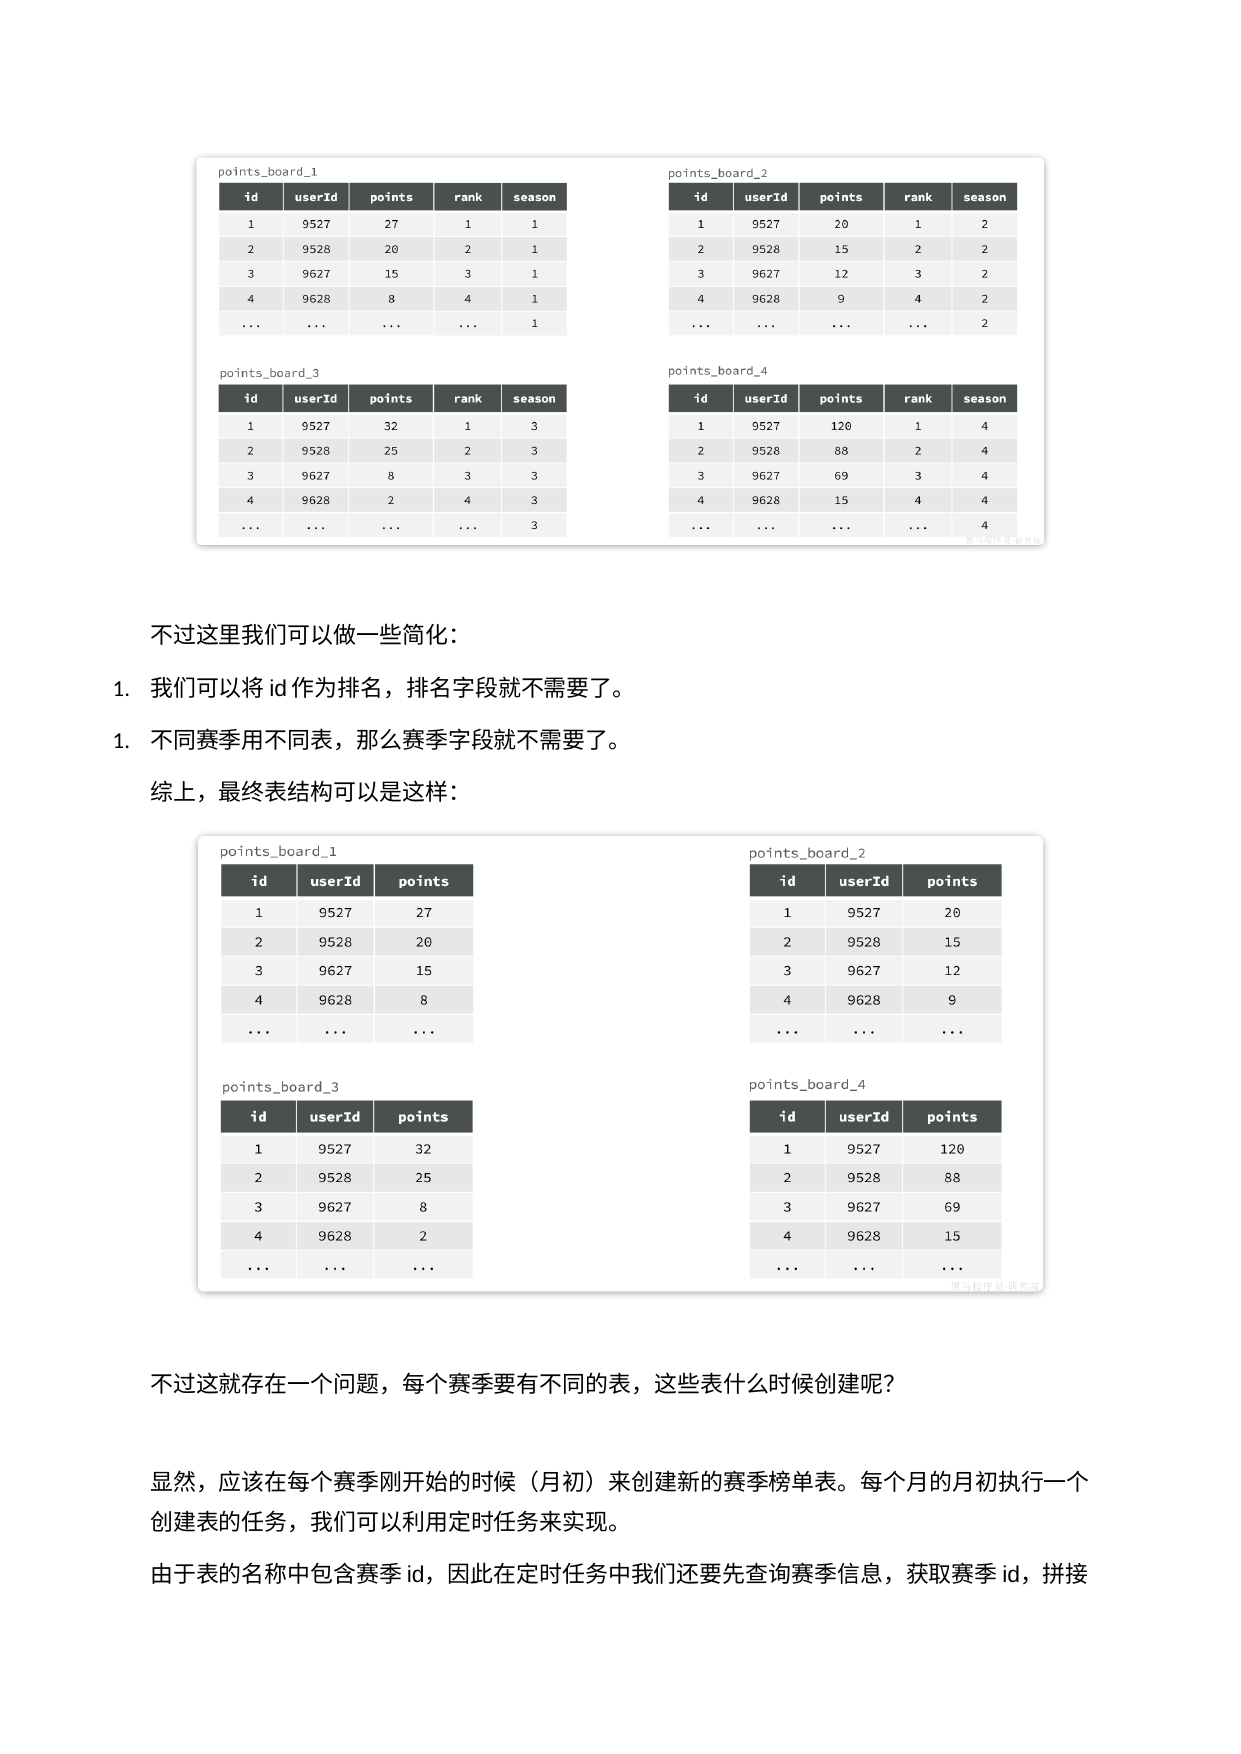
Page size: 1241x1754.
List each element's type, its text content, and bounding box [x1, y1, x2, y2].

text 不过这里我们可以做一些简化： [150, 617, 1090, 650]
list 我们可以将id作为排名，排名字段就不需要了。 [112, 669, 1090, 703]
text 不过这就存在一个问题，每个赛季要有不同的表，这些表什么时候创建呢？ [150, 1365, 1090, 1399]
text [150, 1556, 1090, 1589]
text 显然，应该在每个赛季刚开始的时候（月初）来创建新的赛季榜单表。每个月的月初执行一个创建表的任务，我们可以利用定时任务来实现。 [150, 1464, 1090, 1537]
text 综上，最终表结构可以是这样： [150, 774, 1090, 807]
list 不同赛季用不同表，那么赛季字段就不需要了。 [112, 722, 1090, 755]
picture [188, 150, 1052, 554]
picture [188, 826, 1052, 1302]
